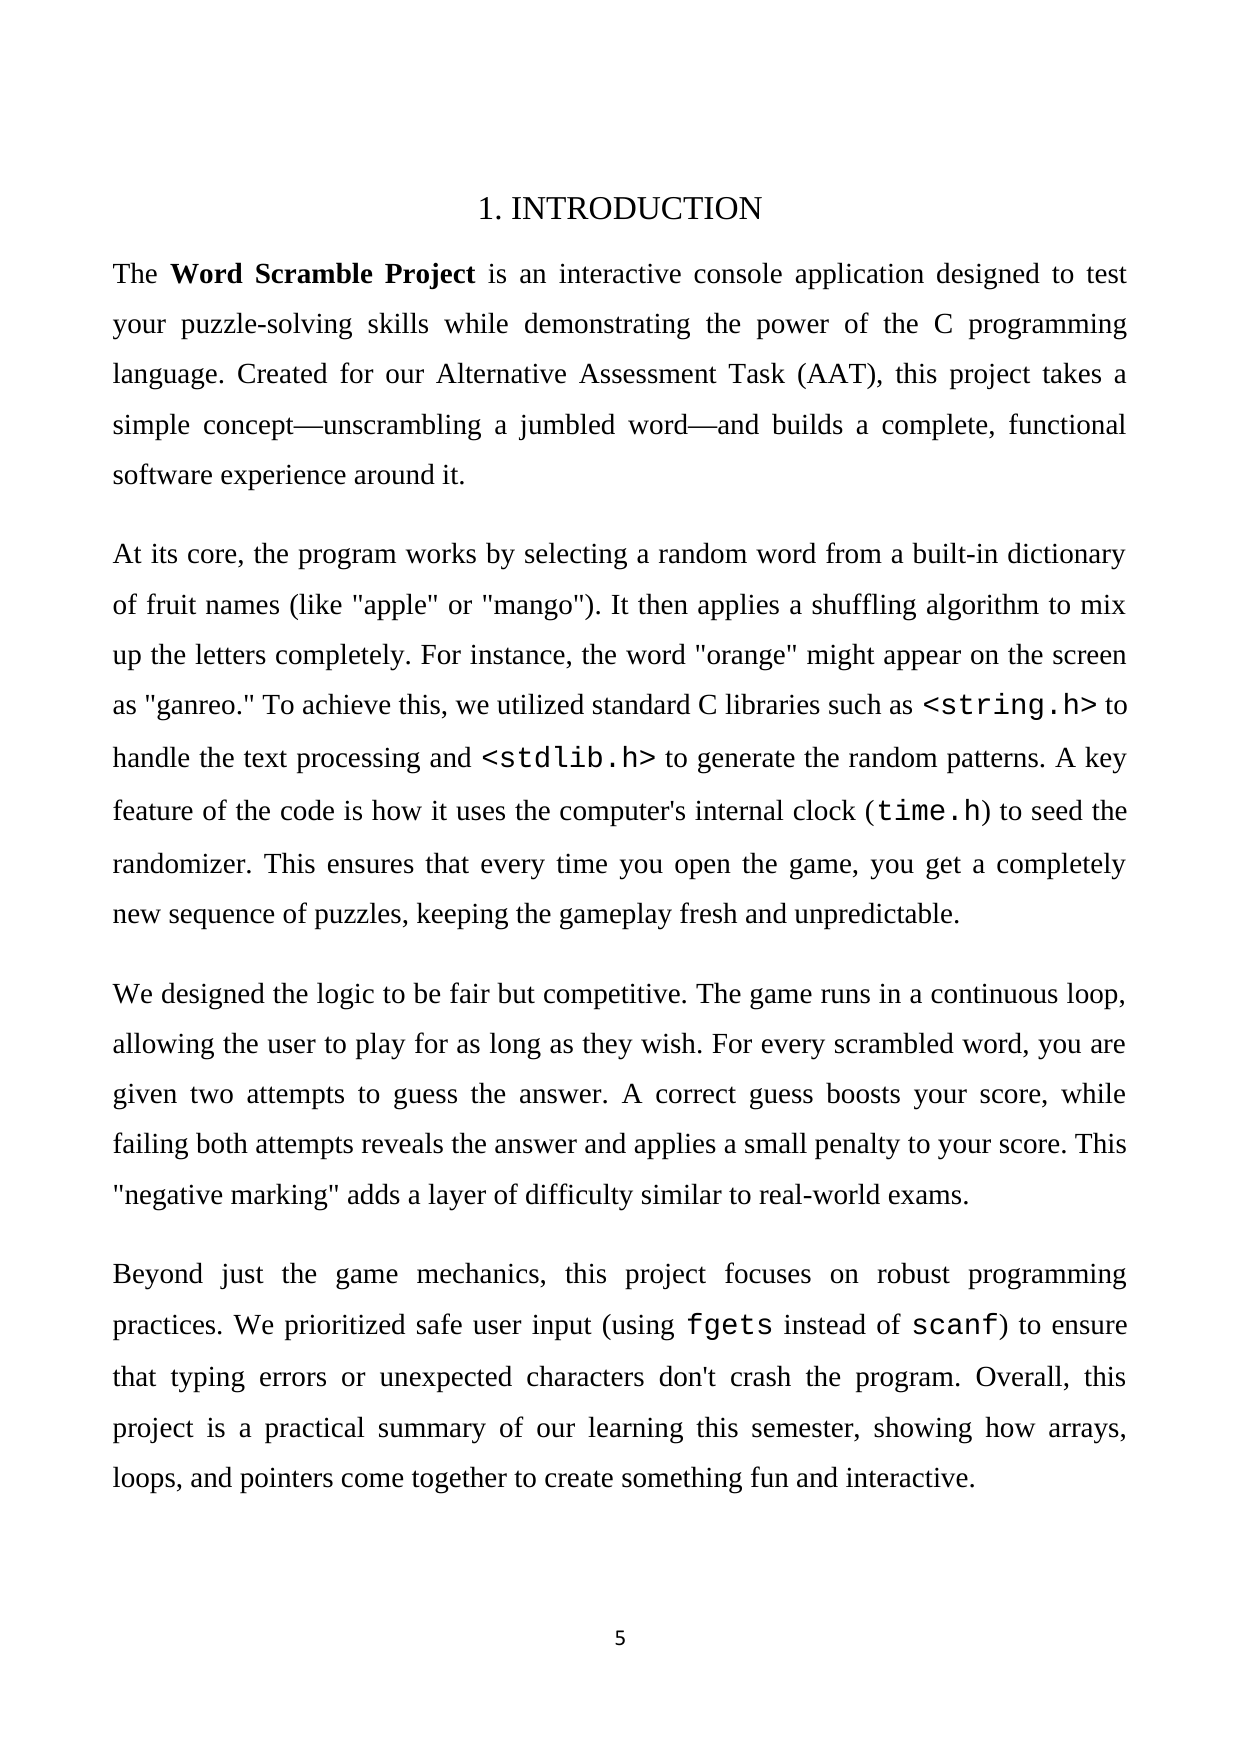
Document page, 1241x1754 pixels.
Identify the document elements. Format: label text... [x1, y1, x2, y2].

text 1. INTRODUCTION [112, 188, 1128, 227]
text Beyond just the game mechanics, this project focuses on robust programming practices. We prioritized safe user input (using fgets instead of scanf) to ensure that typing errors or unexpected characters don't crash the program. Overall, this project is a practical summary of our learning this semester, showing how arrays, loops, and pointers come together to create something fun and interactive. [112, 1256, 1128, 1494]
text At its core, the program works by selecting a random word from a built-in dictionary of fruit names (like "apple" or "mango"). It then applies a shuffling algorithm to mix up the letters completely. For instance, the word "orange" might appear on the screen as "ganreo." To achieve this, we utilized standard C libraries such as <string.h> to handle the text processing and <stdlib.h> to generate the random patterns. A key feature of the code is how it uses the computer's internal clock (time.h) to seed the randomizer. This ensures that every time you open the game, you get a completely new sequence of puzzles, keeping the gameplay fresh and unpredictable. [112, 537, 1128, 930]
text We designed the logic to be fair but competitive. The game runs in a continuous loop, allowing the user to play for as long as they wish. For every scrambled word, you are given two attempts to guess the answer. A correct guess boosts your score, while failing both attempts reveals the answer and applies a small penalty to your score. This "negative marking" adds a layer of difficulty similar to real-world exams. [112, 976, 1128, 1211]
text The Word Scramble Project is an interactive console application designed to test your puzzle-solving skills while demonstrating the power of the C programming language. Created for our Alternative Assessment Task (AAT), this project takes a simple concept—unscrambling a jumbled word—and builds a complete, functional software experience around it. [112, 256, 1128, 491]
